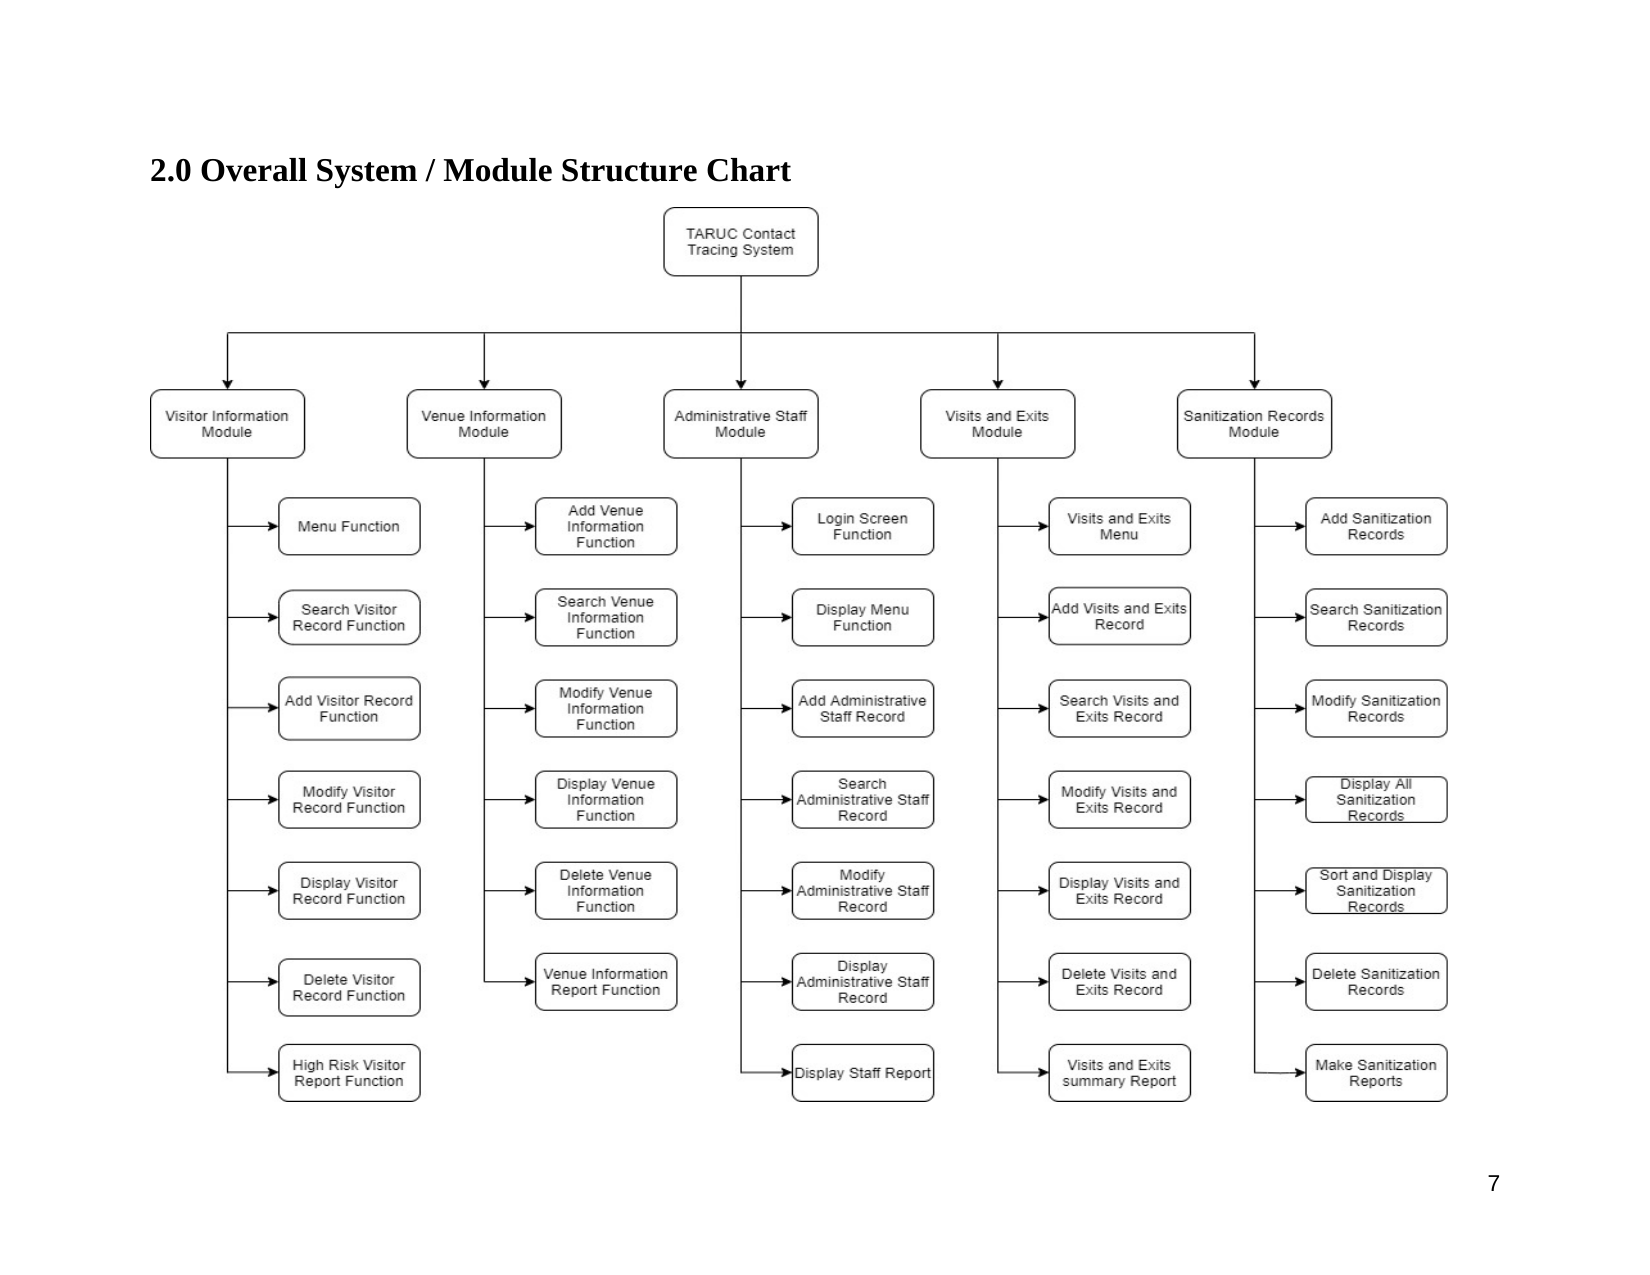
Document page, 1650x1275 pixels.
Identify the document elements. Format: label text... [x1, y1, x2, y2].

text 2.0 Overall System / Module Structure Chart [150, 150, 1500, 188]
picture [150, 207, 1448, 1102]
